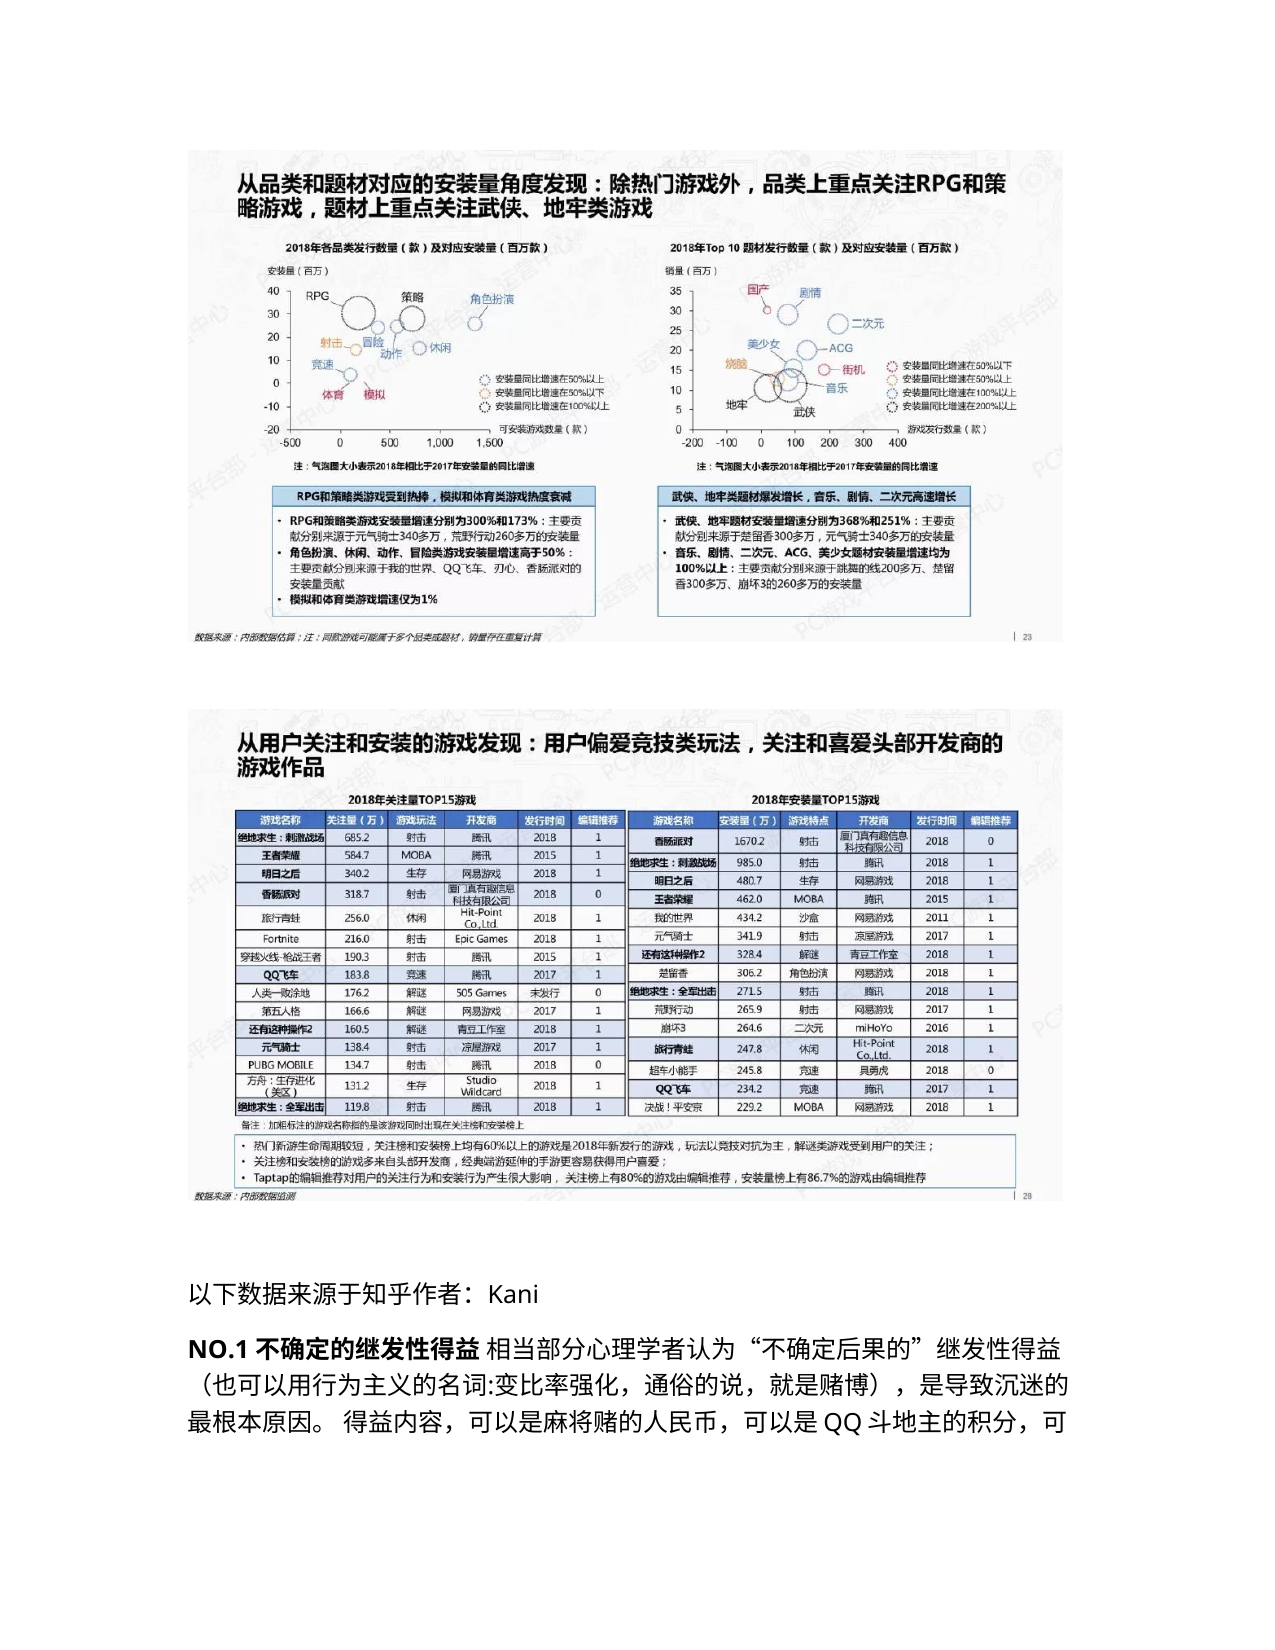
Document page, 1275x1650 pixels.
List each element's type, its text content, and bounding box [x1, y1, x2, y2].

text 以下数据来源于知乎作者：Kani [187, 1274, 1087, 1311]
picture [187, 150, 1063, 642]
picture [187, 709, 1063, 1201]
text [187, 1329, 1087, 1438]
